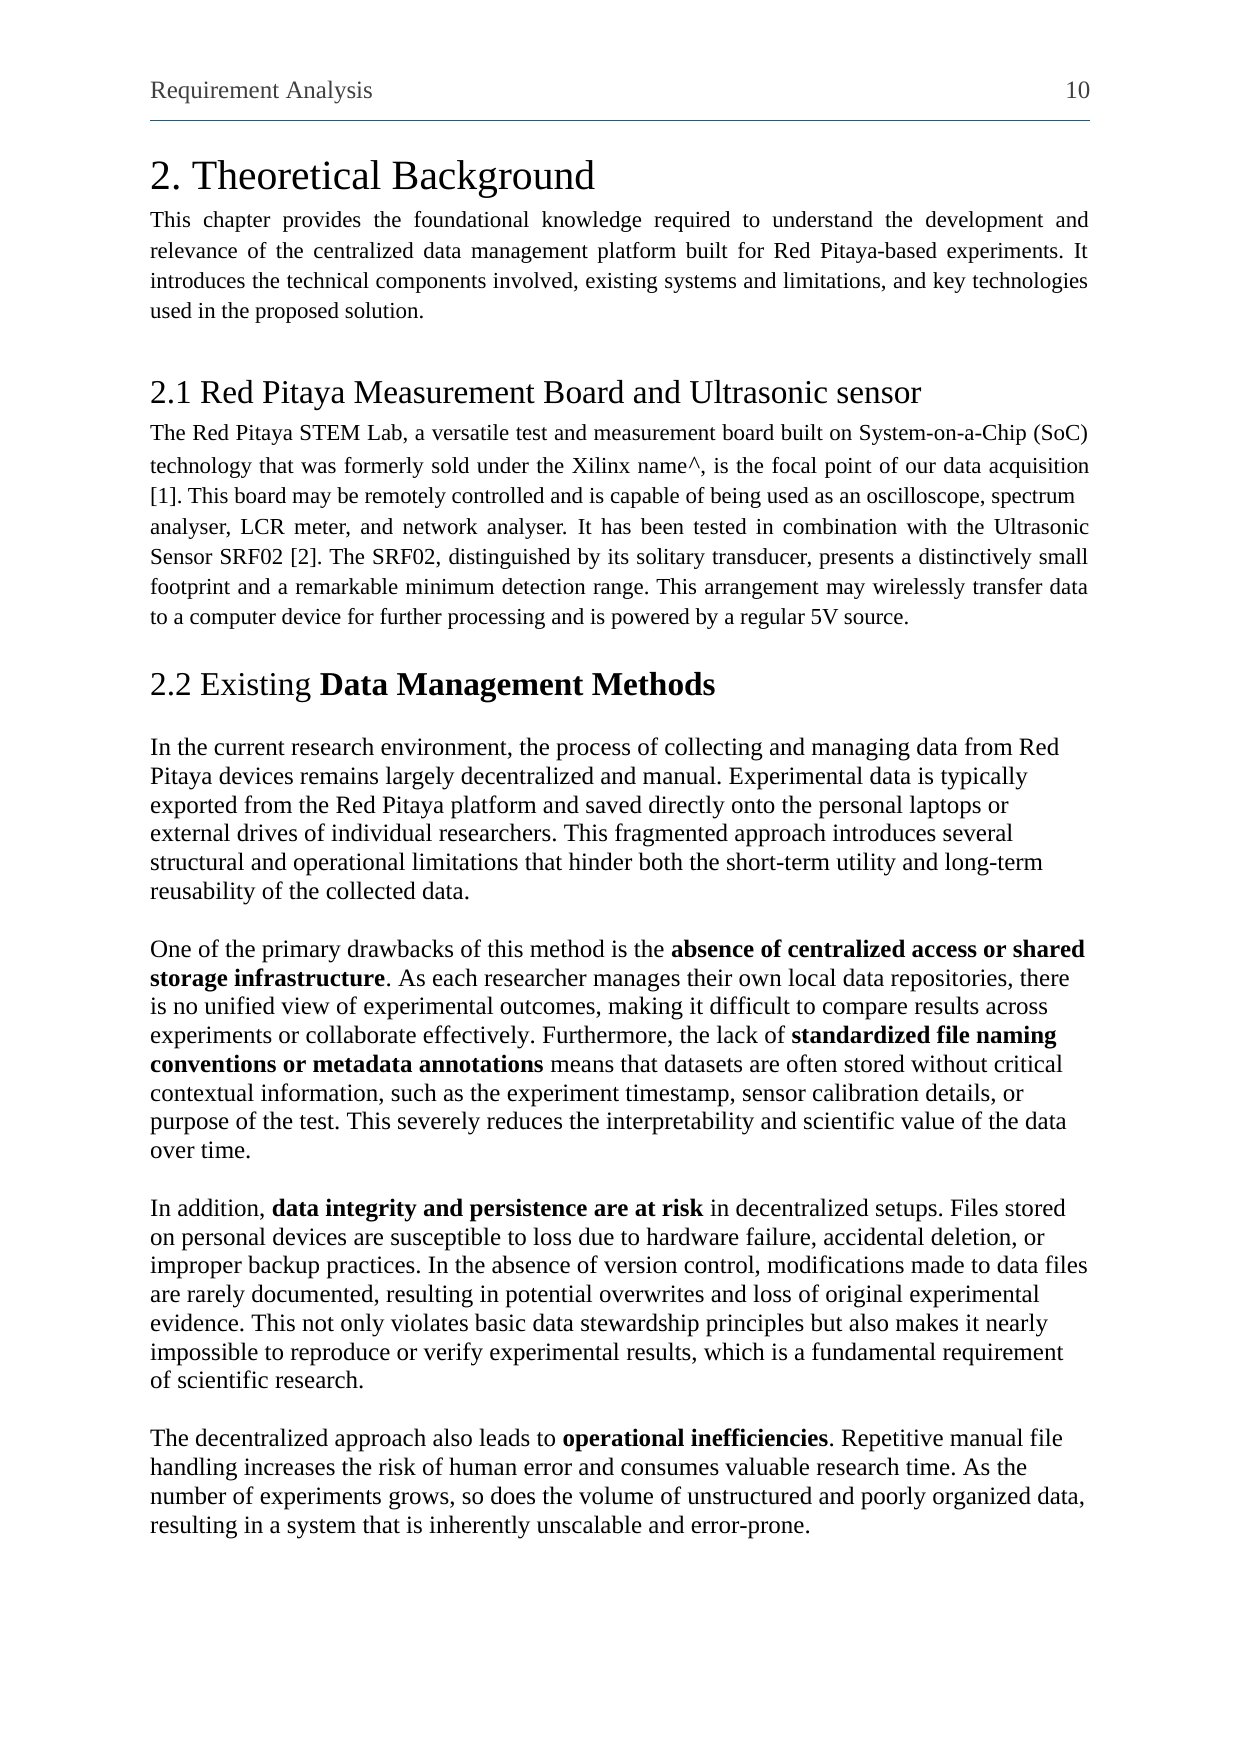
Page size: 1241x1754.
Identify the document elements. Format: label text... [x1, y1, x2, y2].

text This chapter provides the foundational knowledge required to understand the development and relevance of the centralized data management platform built for Red Pitaya-based experiments. It introduces the technical components involved, existing systems and limitations, and key technologies used in the proposed solution. [150, 545, 1090, 662]
text In the current research environment, the process of collecting and managing data from Red Pitaya devices remains largely decentralized and manual. Experimental data is typically exported from the Red Pitaya platform and saved directly onto the personal laptops or external drives of individual researchers. This fragmented approach introduces several structural and operational limitations that hinder both the short-term utility and long-term reusability of the collected data. [150, 1070, 1090, 1243]
subtitle 2.1 Red Pitaya Measurement Board and Ultrasonic sensor [150, 711, 1090, 749]
list Chapter 8: References Contains the complete list of sources, tools, and documents cited throughout the thesis. [187, 340, 1090, 393]
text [150, 1531, 1090, 1589]
text One of the primary drawbacks of this method is the absence of centralized access or shared storage infrastructure. As each researcher manages their own local data repositories, there is no unified view of experimental outcomes, making it difficult to compare results across experiments or collaborate effectively. Furthermore, the lack of standardized file naming conventions or metadata annotations means that datasets are often stored without critical contextual information, such as the experiment timestamp, sensor calibration details, or purpose of the test. This severely reduces the interpretability and scientific value of the data over time. [150, 1272, 1090, 1502]
text The Red Pitaya STEM Lab, a versatile test and measurement board built on System-on-a-Chip (SoC) technology that was formerly sold under the Xilinx name^, is the focal point of our data acquisition [1]. This board may be remotely controlled and is capable of being used as an oscilloscope, spectrum [150, 758, 1090, 847]
list Chapter 6: Acknowledgment Expresses gratitude to those who contributed to the completion of this work, including supervisors, mentors, and collaborators. [187, 150, 1090, 229]
list Chapter 7: Abbreviations Lists the abbreviations and acronyms used throughout the thesis for ease of reference. [187, 258, 1090, 311]
text analyser, LCR meter, and network analyser. It has been tested in combination with the Ultrasonic Sensor SRF02 [2]. The SRF02, distinguished by its solitary transducer, presents a distinctively small footprint and a remarkable minimum detection range. This arrangement may wirelessly transfer data to a computer device for further processing and is powered by a regular 5V source. [150, 851, 1090, 968]
subtitle 2. Theoretical Background [150, 488, 1090, 536]
subtitle 2.2 Existing Data Management Methods [150, 1003, 1090, 1041]
